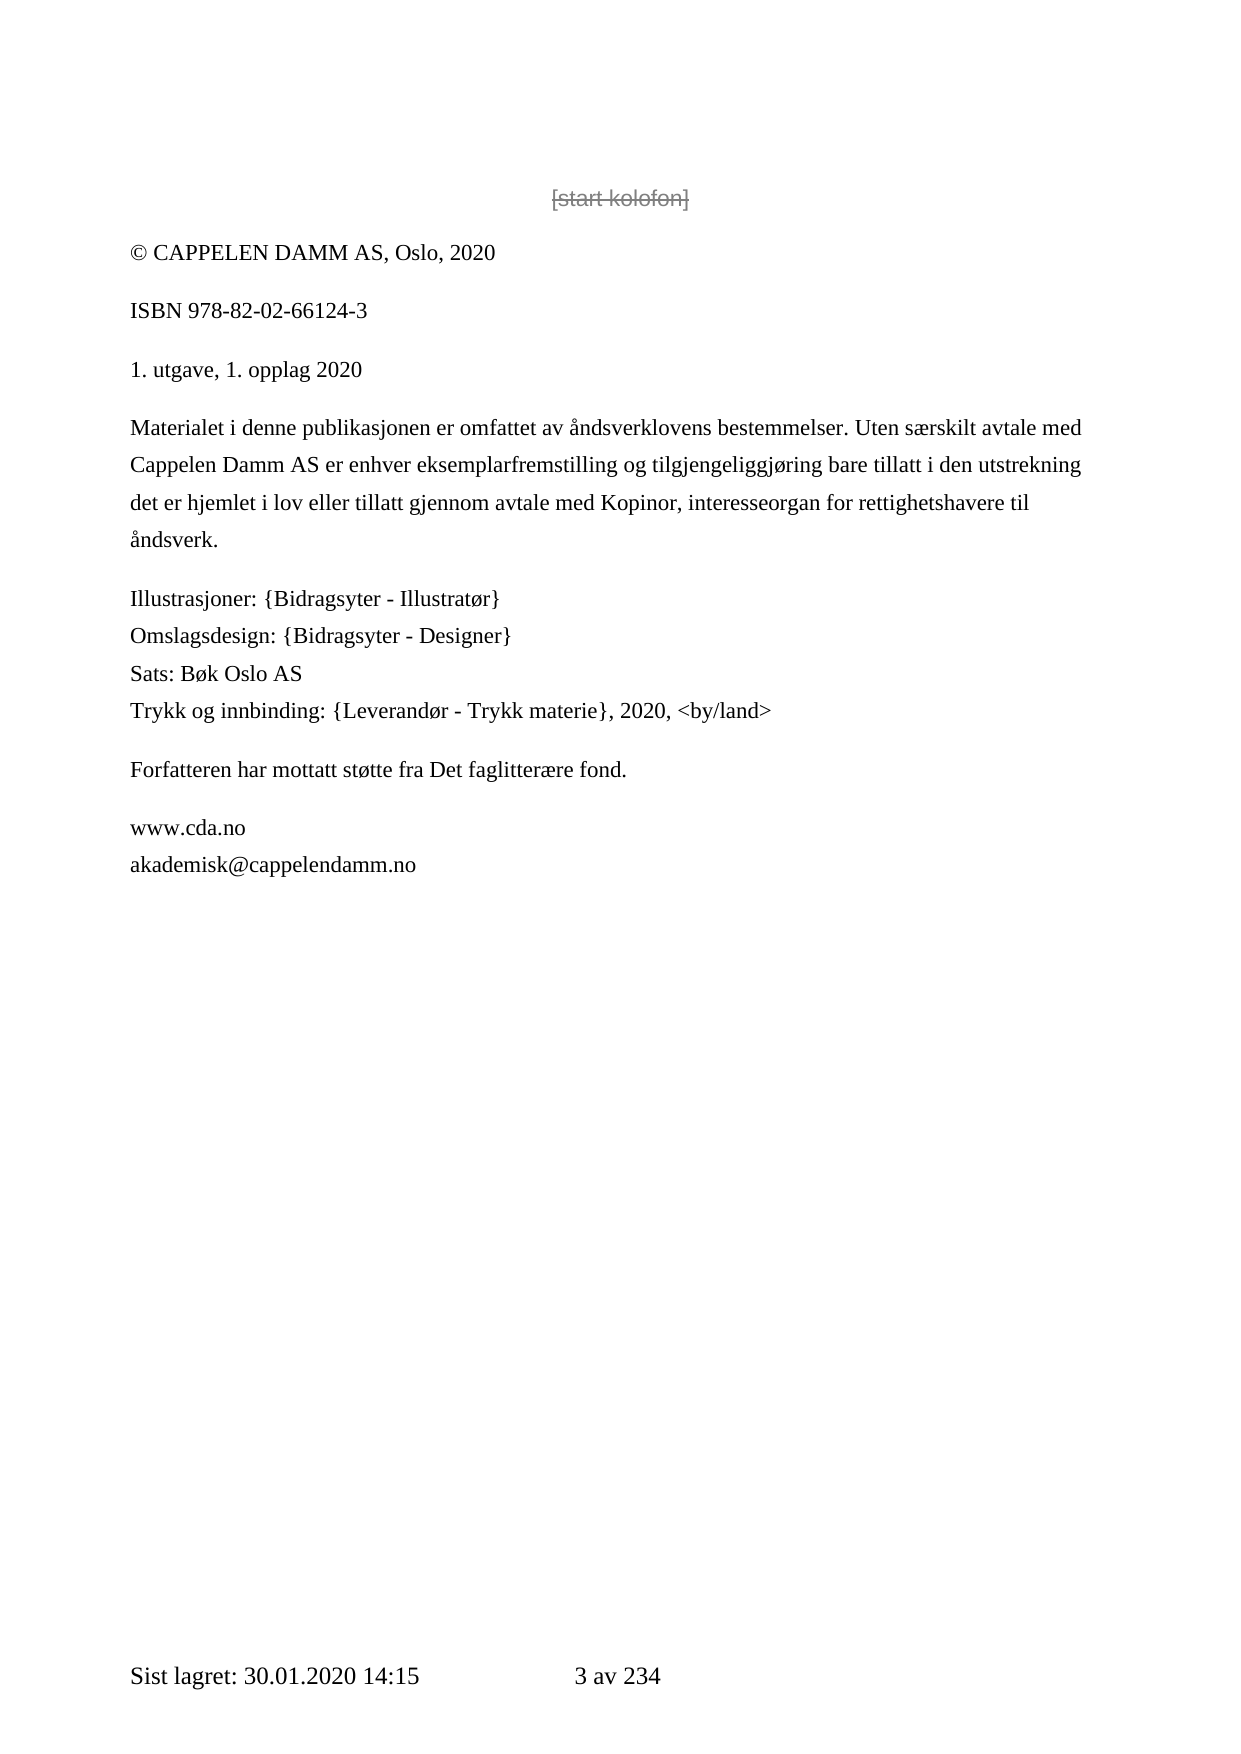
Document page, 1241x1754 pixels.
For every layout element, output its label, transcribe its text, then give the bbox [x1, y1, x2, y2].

text Illustrasjoner: {Bidragsyter - Illustratør} Omslagsdesign: {Bidragsyter - Designer} Sats: Bøk Oslo AS Trykk og innbinding: {Leverandør - Trykk materie}, 2020, <by/land> [130, 574, 1110, 724]
text Materialet i denne publikasjonen er omfattet av åndsverklovens bestemmelser. Uten særskilt avtale med Cappelen Damm AS er enhver eksemplarfremstilling og tilgjengeliggjøring bare tillatt i den utstrekning det er hjemlet i lov eller tillatt gjennom avtale med Kopinor, interesseorgan for rettighetshavere til åndsverk. [130, 403, 1110, 553]
text ISBN 978-82-02-66124-3 [130, 286, 1110, 324]
text 1. utgave, 1. opplag 2020 [130, 344, 1110, 382]
text Forfatteren har mottatt støtte fra Det faglitterære fond. [130, 744, 1110, 782]
text © CAPPELEN DAMM AS, Oslo, 2020 [130, 228, 1110, 265]
text [start kolofon] [130, 185, 1110, 212]
text www.cda.no akademisk@cappelendamm.no [130, 803, 1110, 878]
